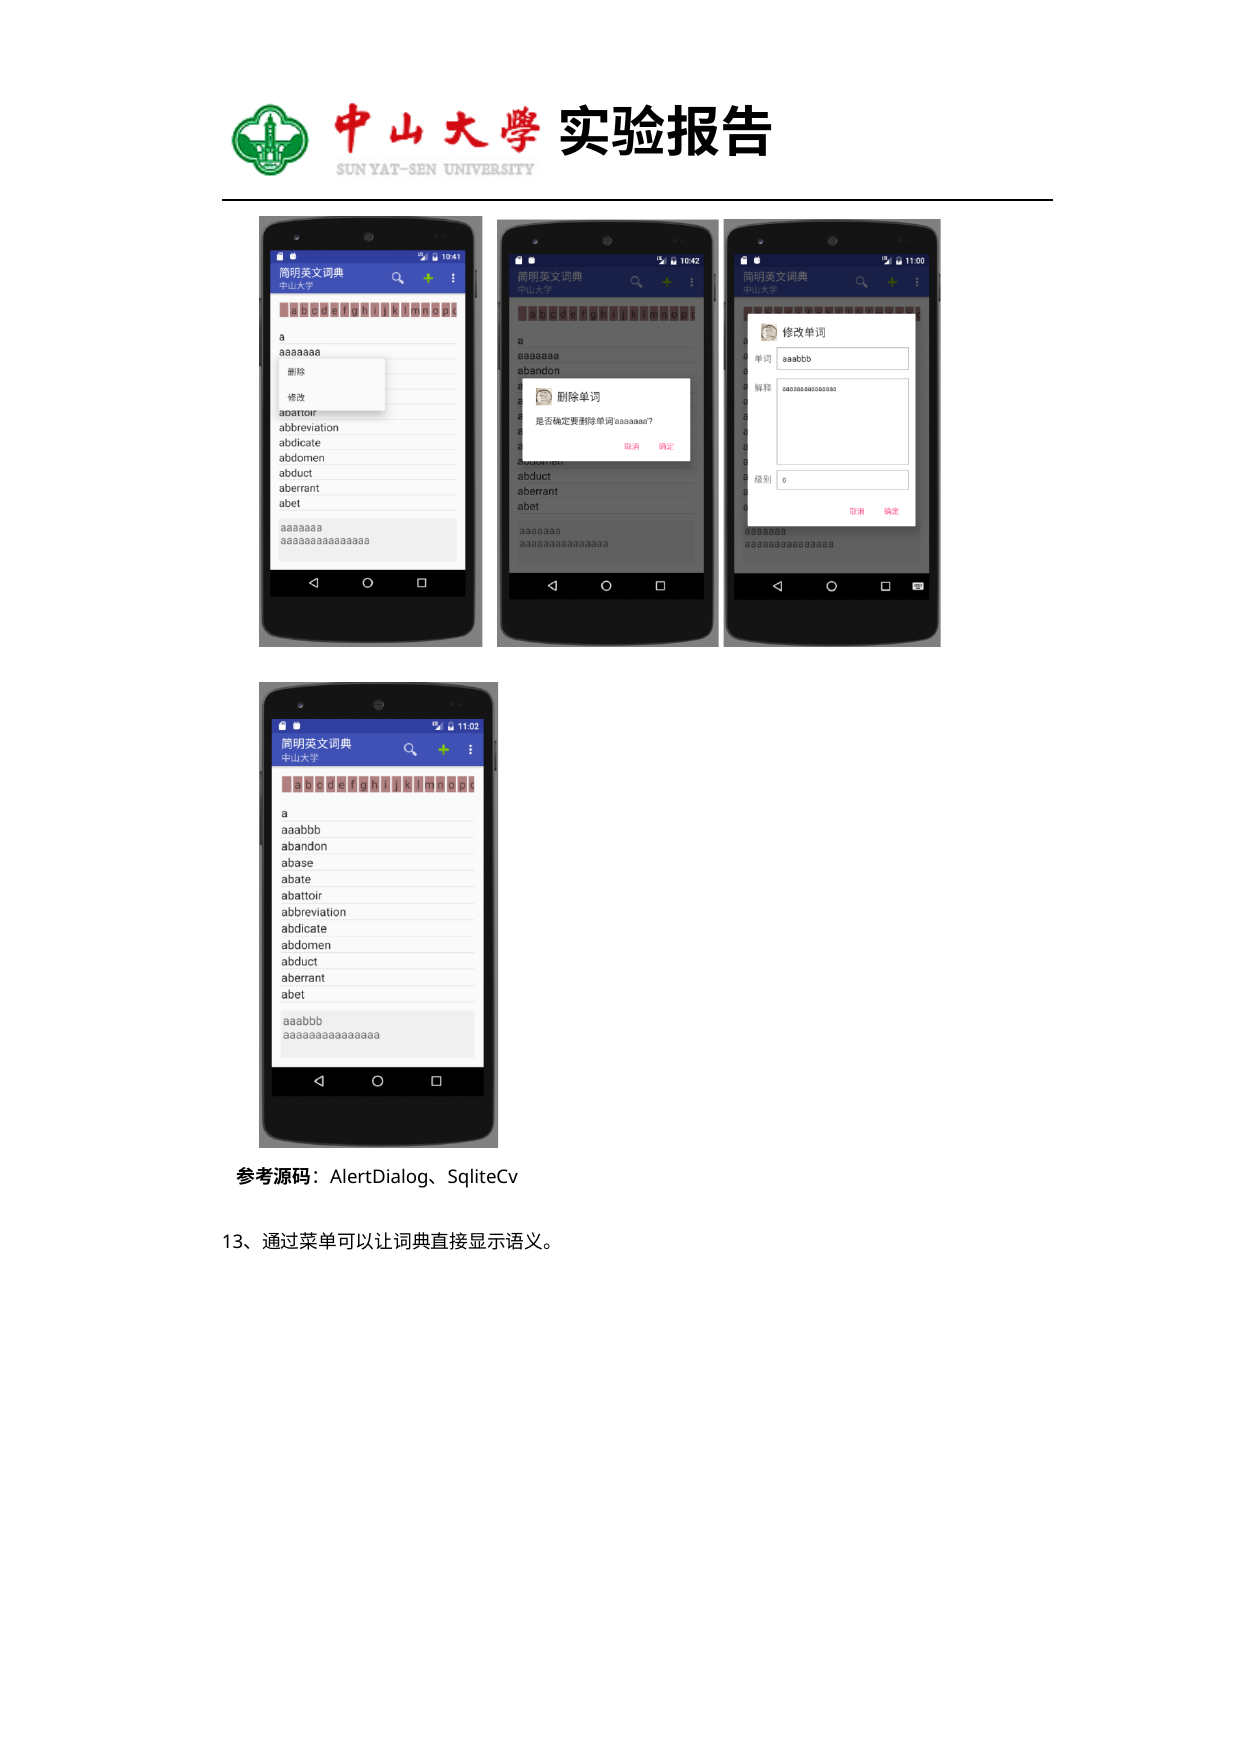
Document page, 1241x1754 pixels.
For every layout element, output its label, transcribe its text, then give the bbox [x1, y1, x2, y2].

text 13、通过菜单可以让词典直接显示语义。 [222, 1224, 1053, 1257]
picture [497, 218, 719, 647]
picture [723, 219, 941, 647]
picture [259, 216, 483, 647]
picture [259, 682, 499, 1148]
picture [221, 98, 543, 182]
text 参考源码：AlertDialog、SqliteCv [222, 1159, 1053, 1192]
